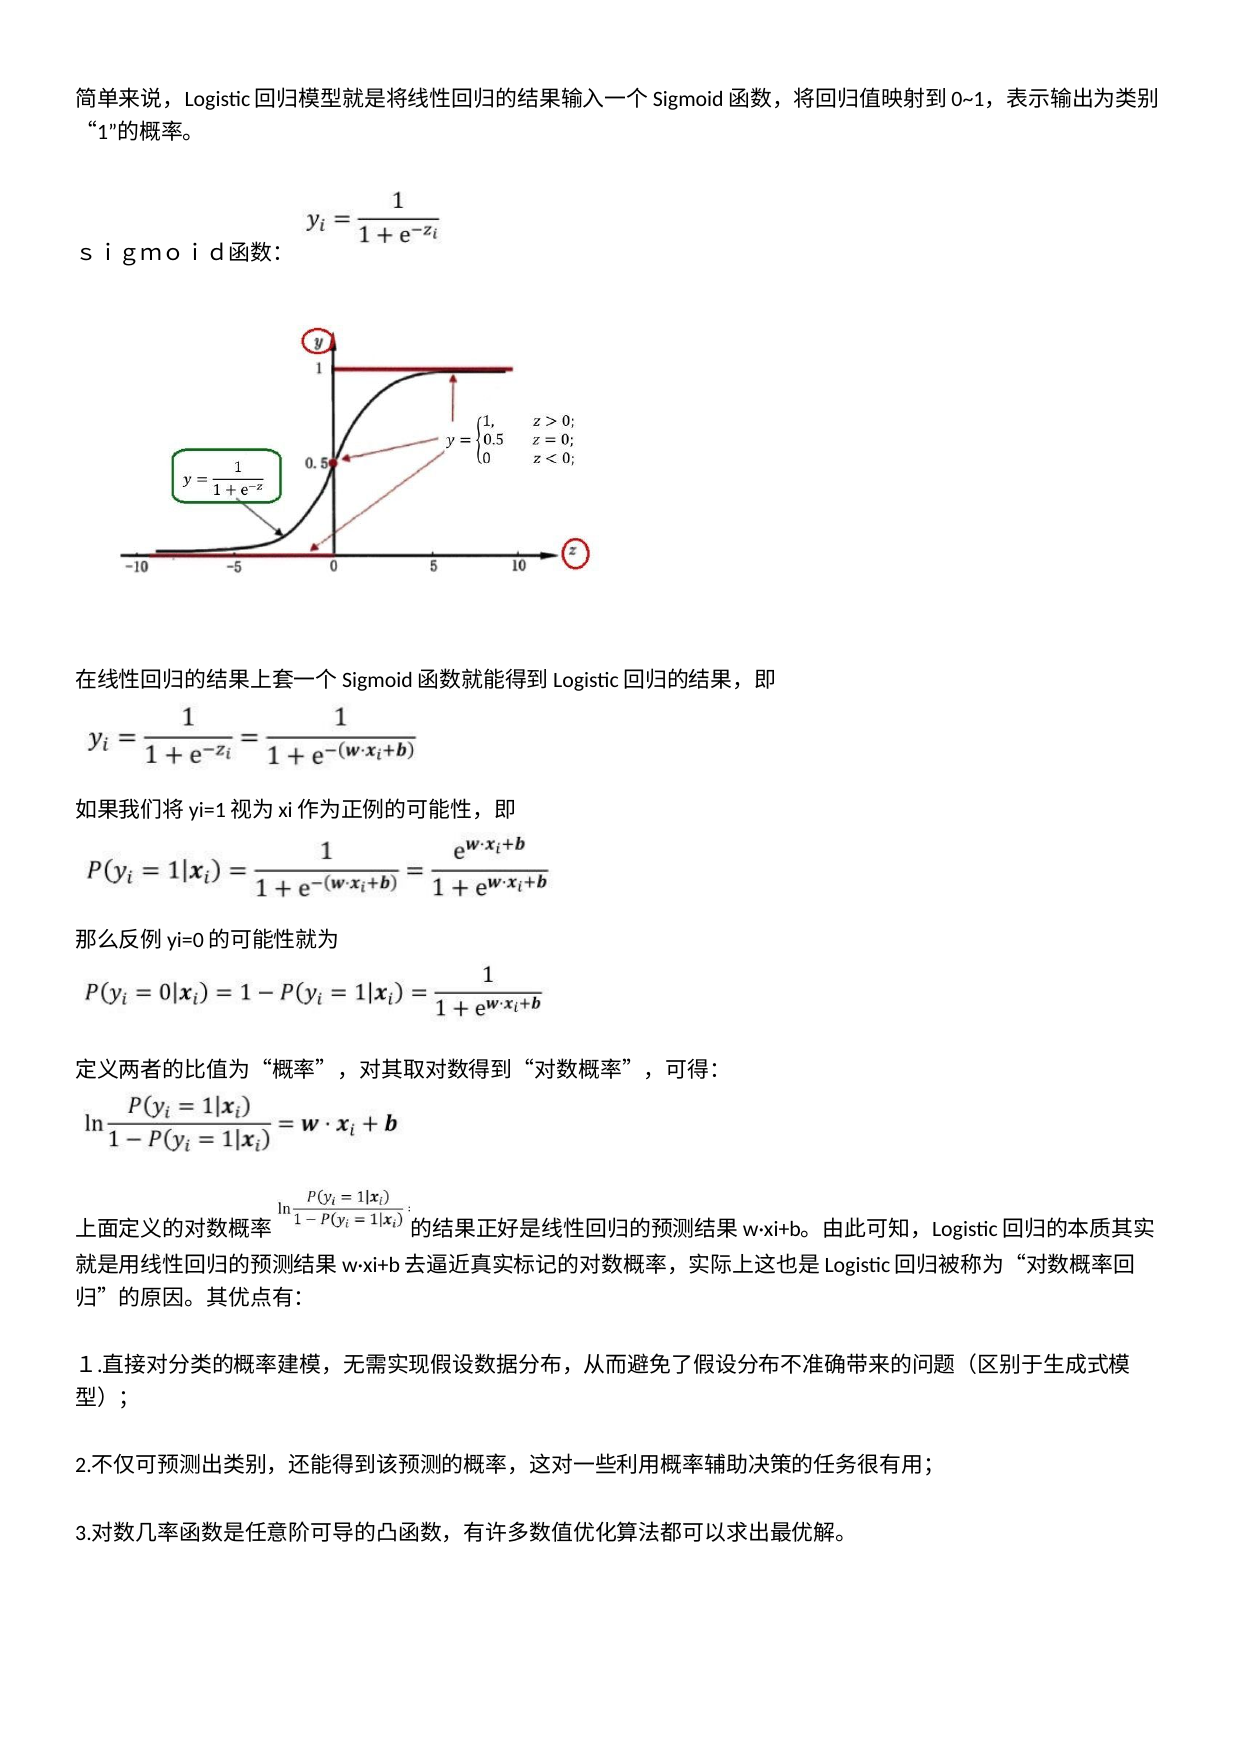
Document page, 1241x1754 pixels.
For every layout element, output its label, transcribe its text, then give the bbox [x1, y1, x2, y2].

text 2.不仅可预测出类别，还能得到该预测的概率，这对一些利用概率辅助决策的任务很有用； [75, 1447, 1165, 1479]
picture [75, 313, 639, 582]
text １.直接对分类的概率建模，无需实现假设数据分布，从而避免了假设分布不准确带来的问题（区别于生成式模型）； [75, 1347, 1165, 1412]
picture [75, 954, 553, 1026]
picture [293, 175, 453, 254]
text 简单来说，Logistic回归模型就是将线性回归的结果输入一个Sigmoid函数，将回归值映射到0~1，表示输出为类别“1”的概率。 [75, 81, 1165, 146]
text ｓｉｇｍｏｉｄ函数： [75, 175, 1165, 272]
picture [271, 1181, 410, 1233]
text 在线性回归的结果上套一个Sigmoid函数就能得到Logistic回归的结果，即 如果我们将yi=1视为xi作为正例的可能性，即 那么反例yi=0的可能性就为 定义两者的比值为“概率”，对其取对数得到“对数概率”，可得： 上面定义的对数概率的结果正好是线性回归的预测结果w·xi+b。由此可知，Logistic回归的本质其实就是用线性回归的预测结果w·xi+b去逼近真实标记的对数概率，实际上这也是Logistic回归被称为“对数概率回归”的原因。其优点有： [75, 629, 1165, 1312]
text 3.对数几率函数是任意阶可导的凸函数，有许多数值优化算法都可以求出最优解。 [75, 1514, 1165, 1547]
picture [75, 694, 432, 775]
picture [75, 824, 558, 908]
picture [75, 1084, 408, 1160]
